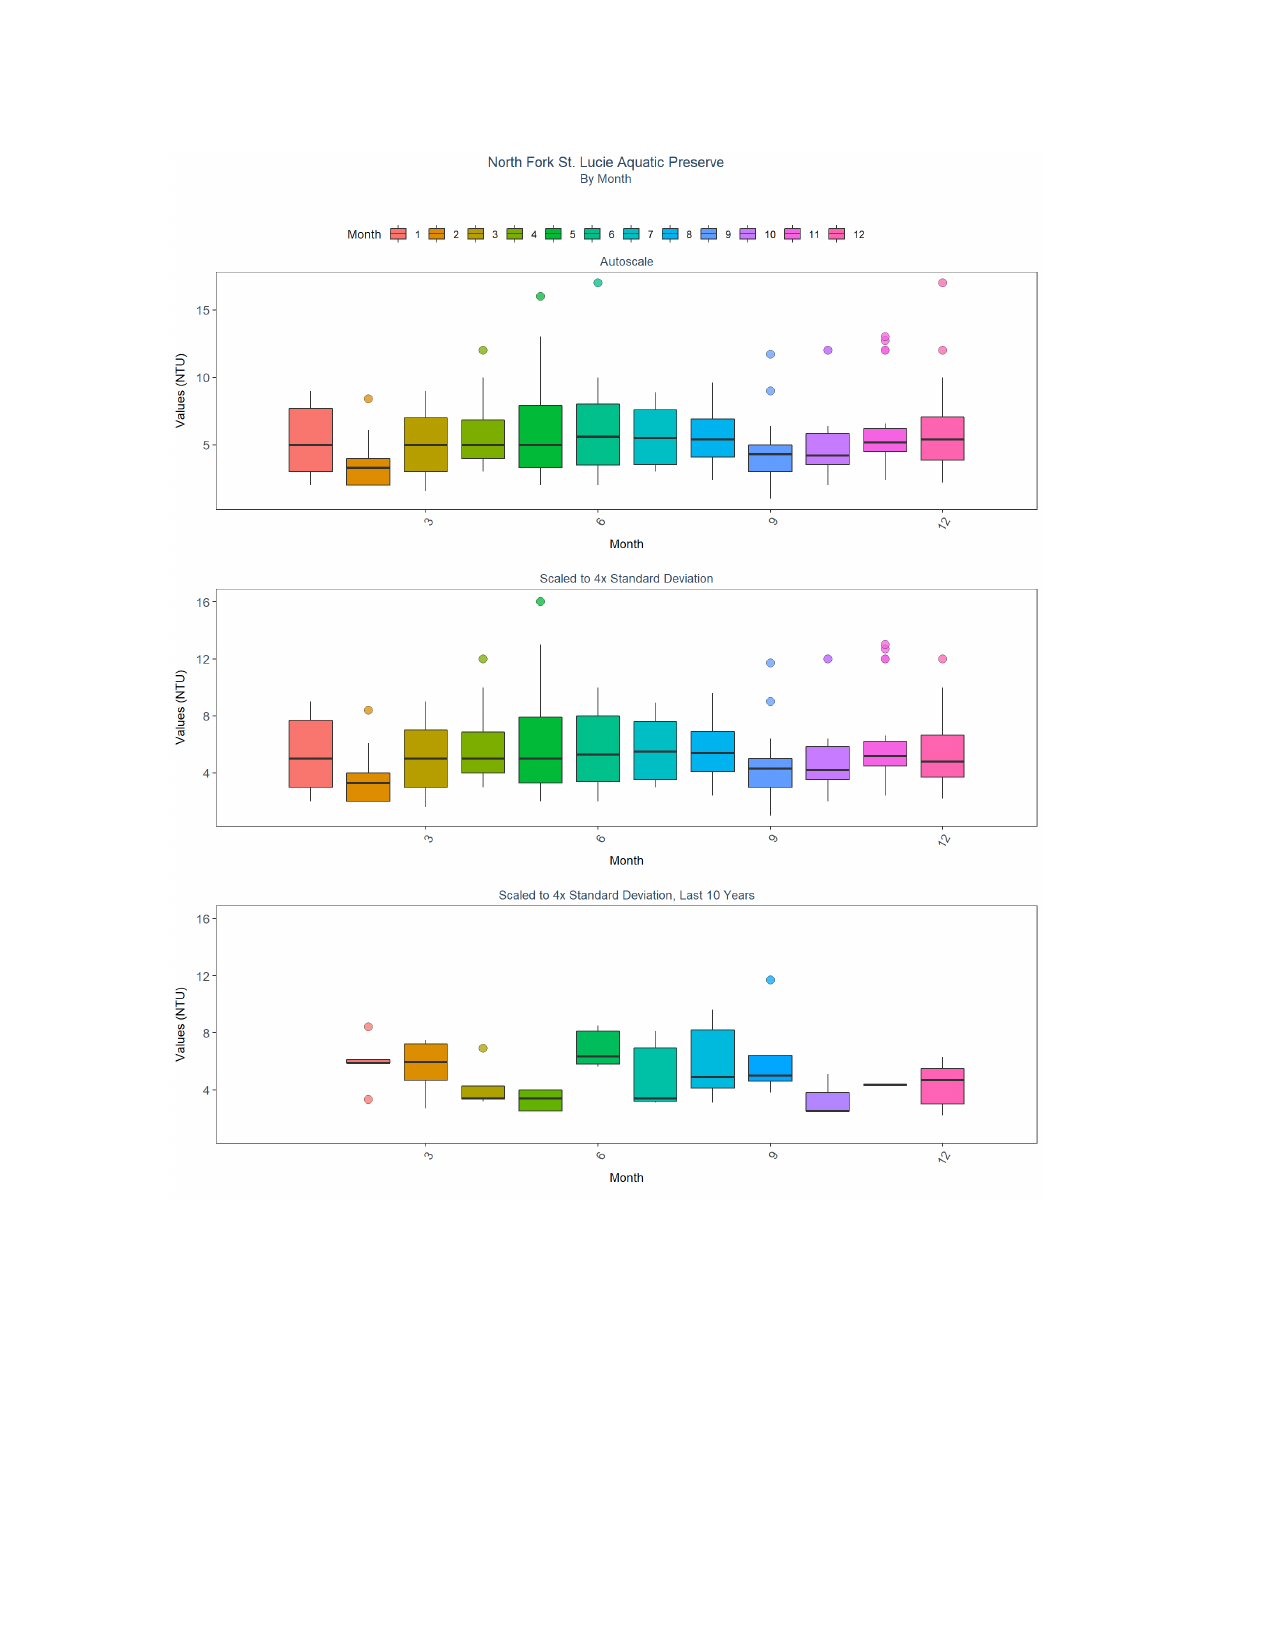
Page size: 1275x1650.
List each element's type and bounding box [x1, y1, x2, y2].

picture [168, 150, 1044, 1200]
